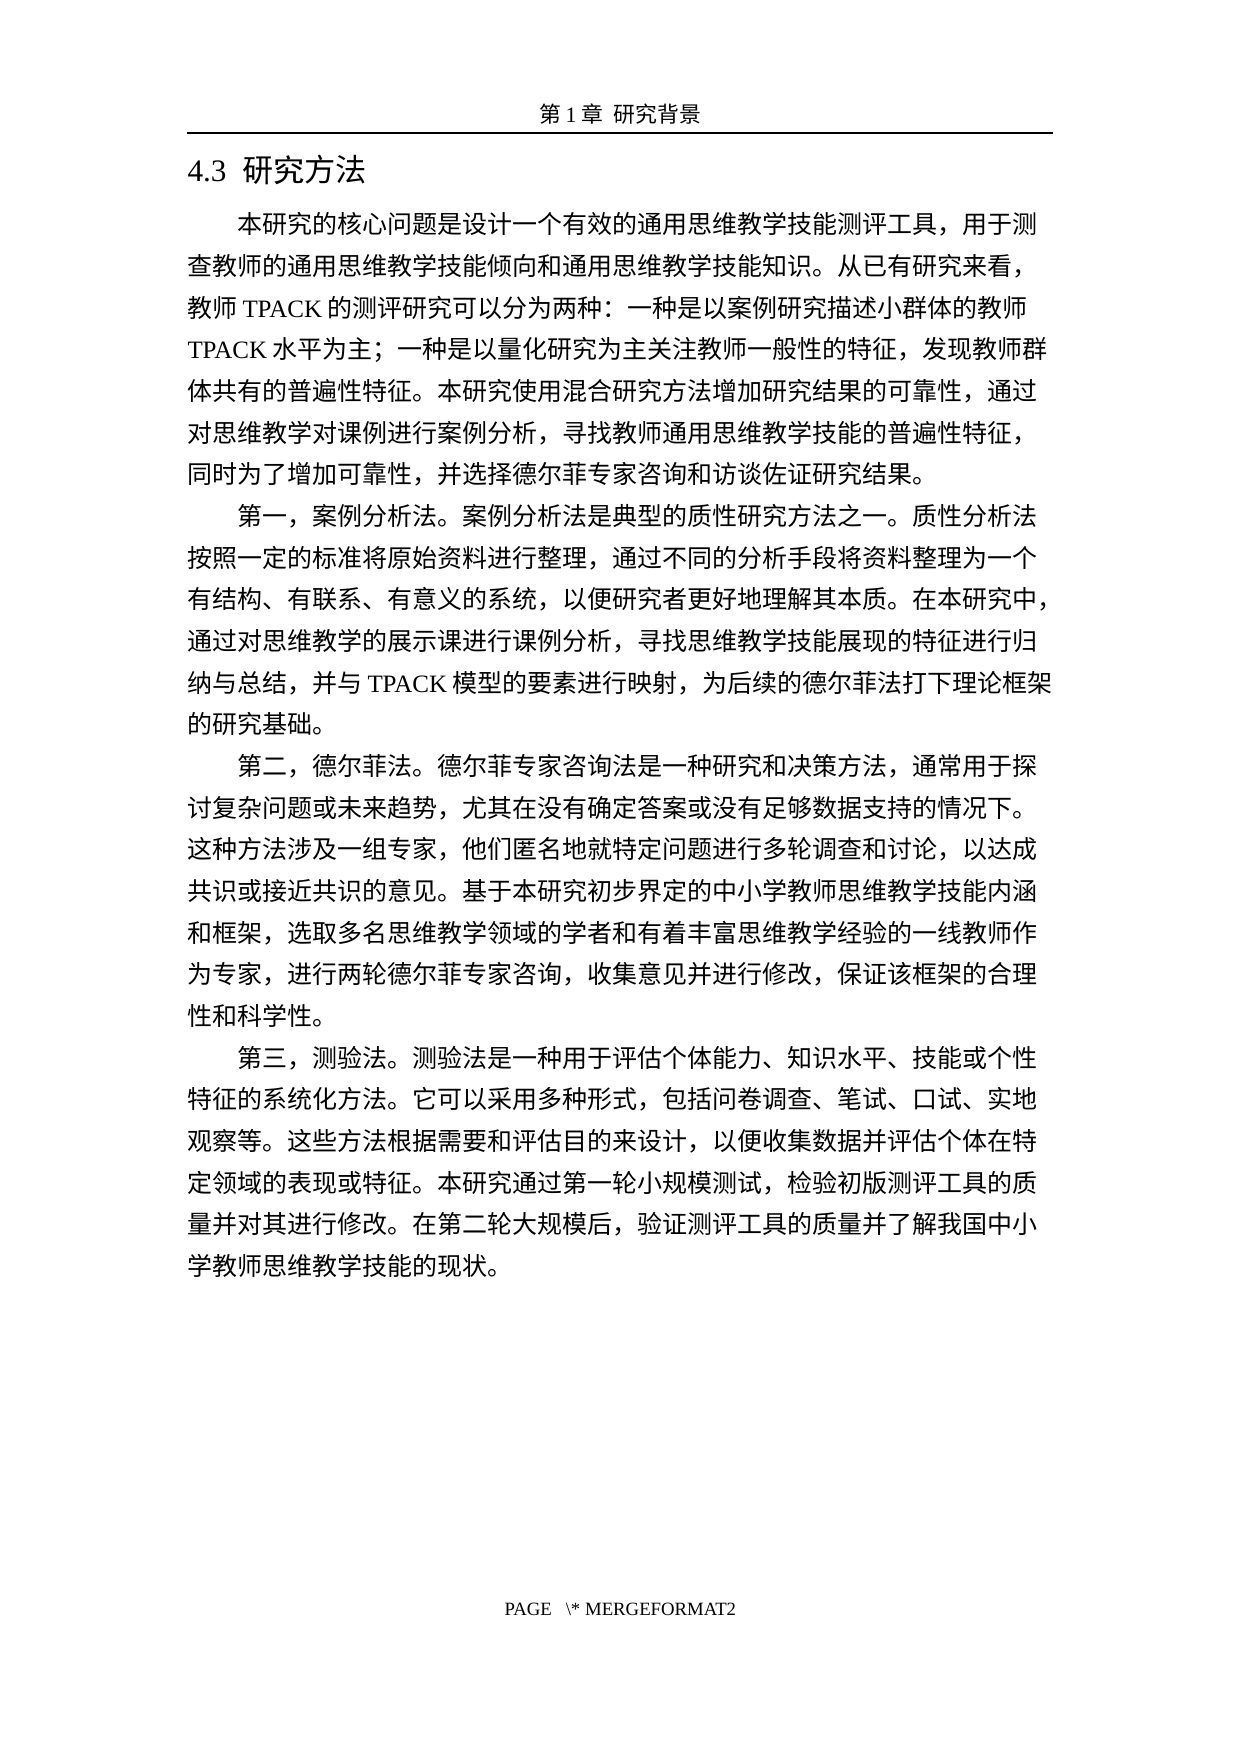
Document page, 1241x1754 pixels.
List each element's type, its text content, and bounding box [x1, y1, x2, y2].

text 第三，测验法。测验法是一种用于评估个体能力、知识水平、技能或个性特征的系统化方法。它可以采用多种形式，包括问卷调查、笔试、口试、实地观察等。这些方法根据需要和评估目的来设计，以便收集数据并评估个体在特定领域的表现或特征。本研究通过第一轮小规模测试，检验初版测评工具的质量并对其进行修改。在第二轮大规模后，验证测评工具的质量并了解我国中小学教师思维教学技能的现状。 [187, 1034, 1053, 1284]
text 本研究的核心问题是设计一个有效的通用思维教学技能测评工具，用于测查教师的通用思维教学技能倾向和通用思维教学技能知识。从已有研究来看，教师TPACK的测评研究可以分为两种：一种是以案例研究描述小群体的教师TPACK水平为主；一种是以量化研究为主关注教师一般性的特征，发现教师群体共有的普遍性特征。本研究使用混合研究方法增加研究结果的可靠性，通过对思维教学对课例进行案例分析，寻找教师通用思维教学技能的普遍性特征，同时为了增加可靠性，并选择德尔菲专家咨询和访谈佐证研究结果。 [187, 201, 1053, 492]
subtitle 研究方法 [187, 150, 1053, 188]
text 第二，德尔菲法。德尔菲专家咨询法是一种研究和决策方法，通常用于探讨复杂问题或未来趋势，尤其在没有确定答案或没有足够数据支持的情况下。这种方法涉及一组专家，他们匿名地就特定问题进行多轮调查和讨论，以达成共识或接近共识的意见。基于本研究初步界定的中小学教师思维教学技能内涵和框架，选取多名思维教学领域的学者和有着丰富思维教学经验的一线教师作为专家，进行两轮德尔菲专家咨询，收集意见并进行修改，保证该框架的合理性和科学性。 [187, 742, 1053, 1034]
text 第一，案例分析法。案例分析法是典型的质性研究方法之一。质性分析法按照一定的标准将原始资料进行整理，通过不同的分析手段将资料整理为一个有结构、有联系、有意义的系统，以便研究者更好地理解其本质。在本研究中，通过对思维教学的展示课进行课例分析，寻找思维教学技能展现的特征进行归纳与总结，并与TPACK模型的要素进行映射，为后续的德尔菲法打下理论框架的研究基础。 [187, 492, 1053, 742]
